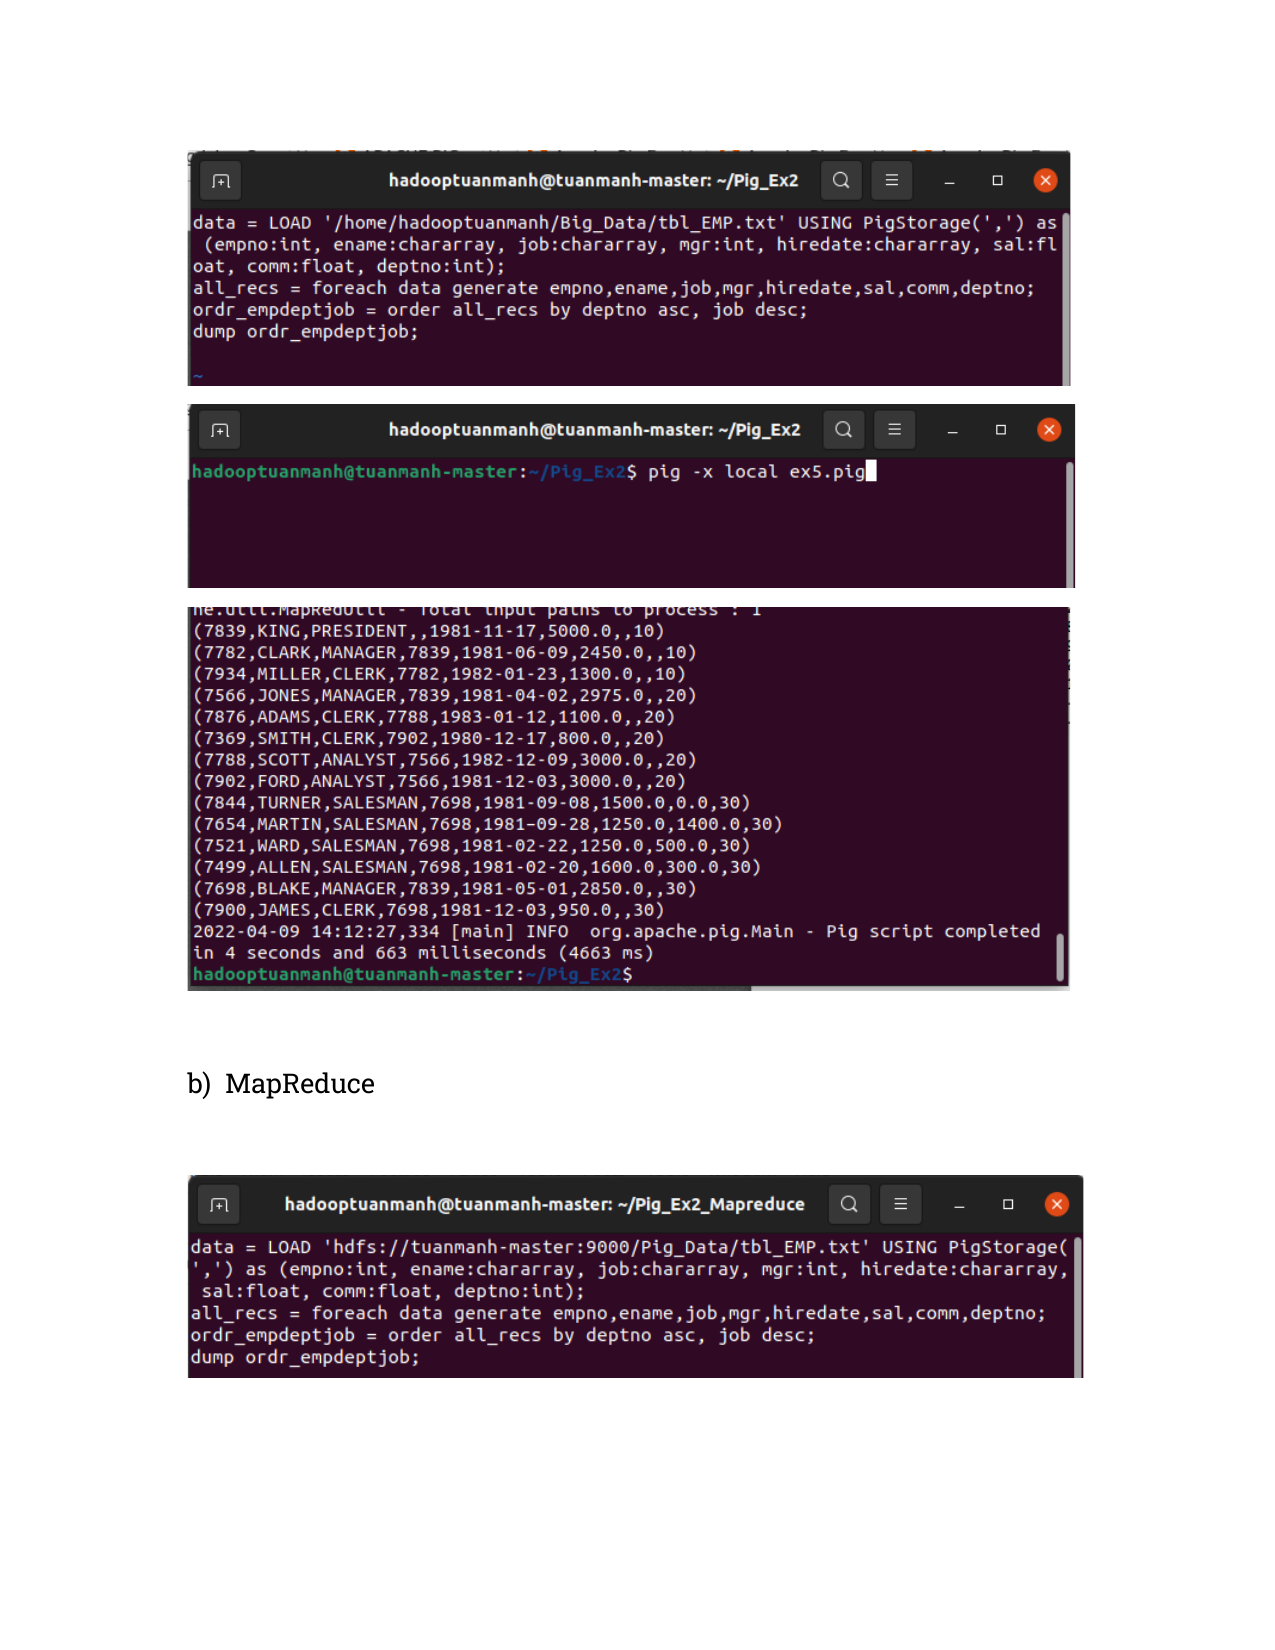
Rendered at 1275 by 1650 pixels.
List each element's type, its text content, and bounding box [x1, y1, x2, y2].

picture [187, 607, 1071, 991]
picture [187, 404, 1076, 588]
picture [187, 1175, 1084, 1378]
picture [187, 150, 1071, 386]
list MapReduce [187, 1065, 1125, 1101]
